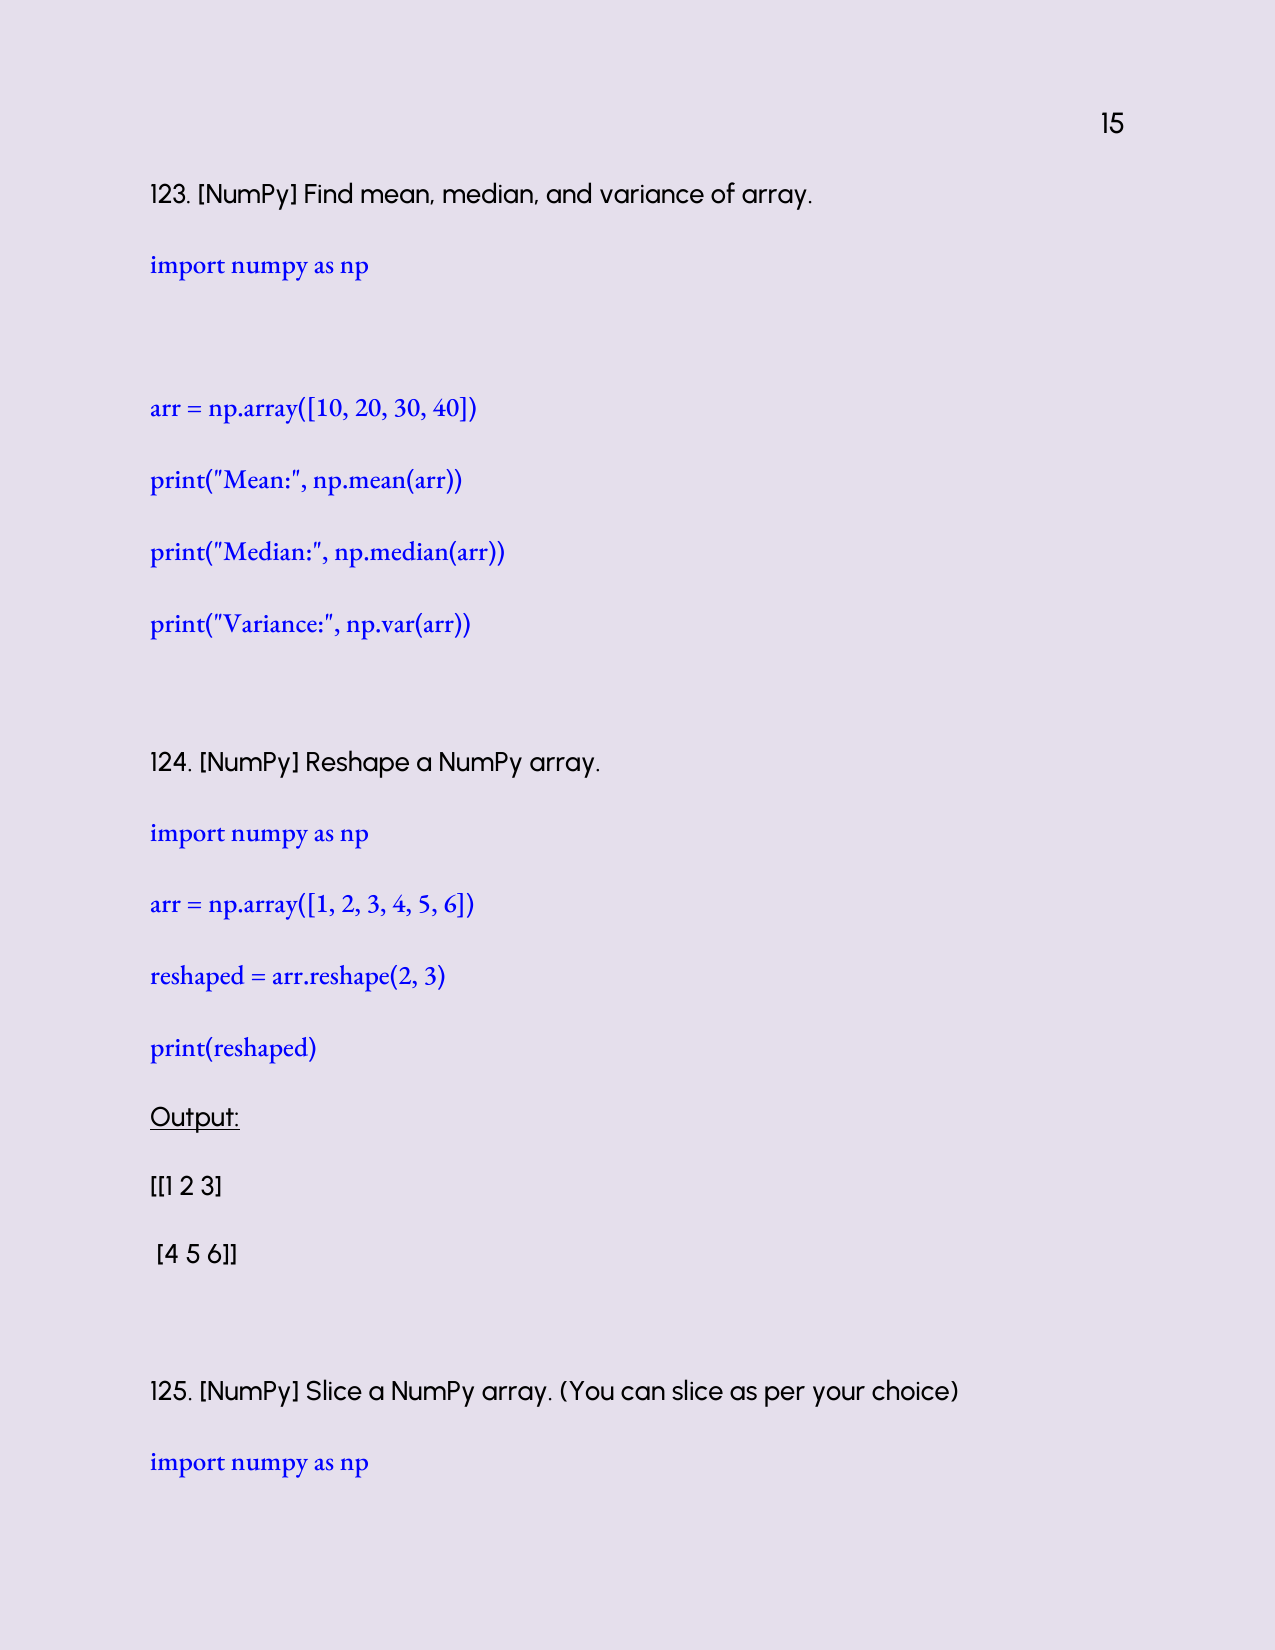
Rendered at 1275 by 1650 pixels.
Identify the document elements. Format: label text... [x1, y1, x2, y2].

text reshaped = arr.reshape(2, 3) [150, 957, 1125, 993]
text 125. [NumPy] Slice a NumPy array. (You can slice as per your choice) [150, 1375, 1125, 1407]
text print("Mean:", np.mean(arr)) [150, 461, 1125, 497]
text 124. [NumPy] Reshape a NumPy array. [150, 745, 1125, 778]
text [[1 2 3] [150, 1169, 1125, 1202]
text import numpy as np [150, 246, 1125, 281]
text arr = np.array([1, 2, 3, 4, 5, 6]) [150, 886, 1125, 921]
text Output: [150, 1101, 1125, 1133]
text import numpy as np [150, 814, 1125, 849]
text [4 5 6]] [150, 1238, 1125, 1270]
text 123. [NumPy] Find mean, median, and variance of array. [150, 177, 1125, 210]
text print(reshaped) [150, 1029, 1125, 1064]
text import numpy as np [150, 1443, 1125, 1479]
text print("Variance:", np.var(arr)) [150, 605, 1125, 640]
text arr = np.array([10, 20, 30, 40]) [150, 389, 1125, 425]
text print("Median:", np.median(arr)) [150, 533, 1125, 568]
